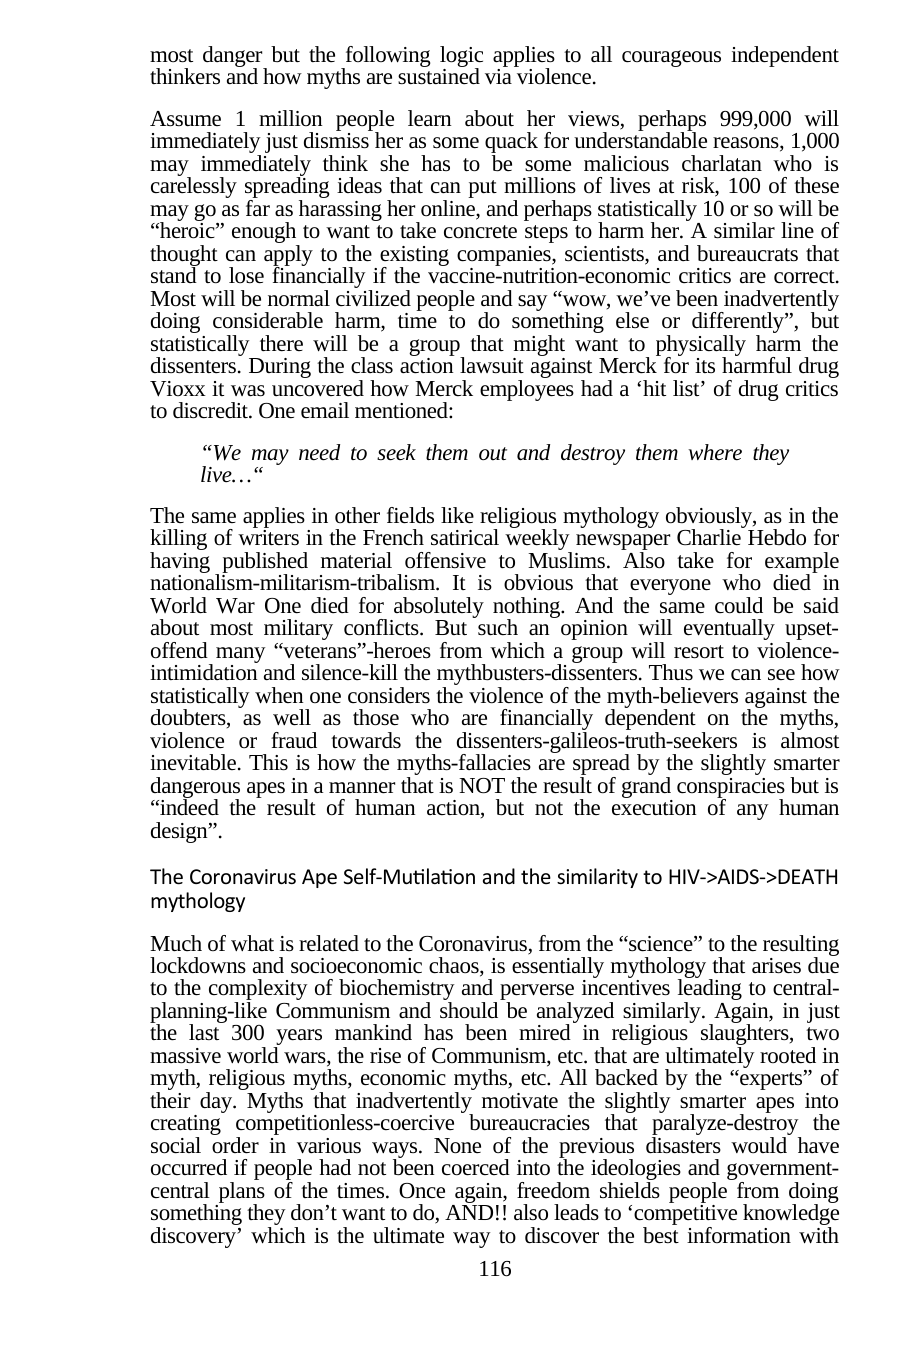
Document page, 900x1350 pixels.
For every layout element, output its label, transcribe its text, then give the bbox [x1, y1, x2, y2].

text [150, 933, 840, 1248]
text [150, 45, 840, 90]
subtitle The Coronavirus Ape Self-Mutilation and the similarity to HIV->AIDS->DEATH mythology [150, 864, 840, 915]
text Assume 1 million people learn about her views, perhaps 999,000 will immediately just dismiss her as some quack for understandable reasons, 1,000 may immediately think she has to be some malicious charlatan who is carelessly spreading ideas that can put millions of lives at risk, 100 of these may go as far as harassing her online, and perhaps statistically 10 or so will be “heroic” enough to want to take concrete steps to harm her. A similar line of thought can apply to the existing companies, scientists, and bureaucrats that stand to lose financially if the vaccine-nutrition-economic critics are correct. Most will be normal civilized people and say “wow, we’ve been inadvertently doing considerable harm, time to do something else or differently”, but statistically there will be a group that might want to physically harm the dissenters. During the class action lawsuit against Merck for its harmful drug Vioxx it was uncovered how Merck employees had a ‘hit list’ of drug critics to discredit. One email mentioned: [150, 109, 840, 423]
text The same applies in other fields like religious mythology obviously, as in the killing of writers in the French satirical weekly newspaper Charlie Hebdo for having published material offensive to Muslims. Also take for example nationalism-militarism-tribalism. It is obvious that everyone who died in World War One died for absolutely nothing. And the same could be said about most military conflicts. But such an opinion will eventually upset-offend many “veterans”-heroes from which a group will resort to violence-intimidation and silence-kill the mythbusters-dissenters. Thus we can see how statistically when one considers the violence of the myth-believers against the doubters, as well as those who are financially dependent on the myths, violence or fraud towards the dissenters-galileos-truth-seekers is almost inevitable. This is how the myths-fallacies are spread by the slightly smarter dangerous apes in a manner that is NOT the result of grand conspiracies but is “indeed the result of human action, but not the execution of any human design”. [150, 506, 840, 843]
text “We may need to seek them out and destroy them where they live…“ [200, 442, 790, 487]
